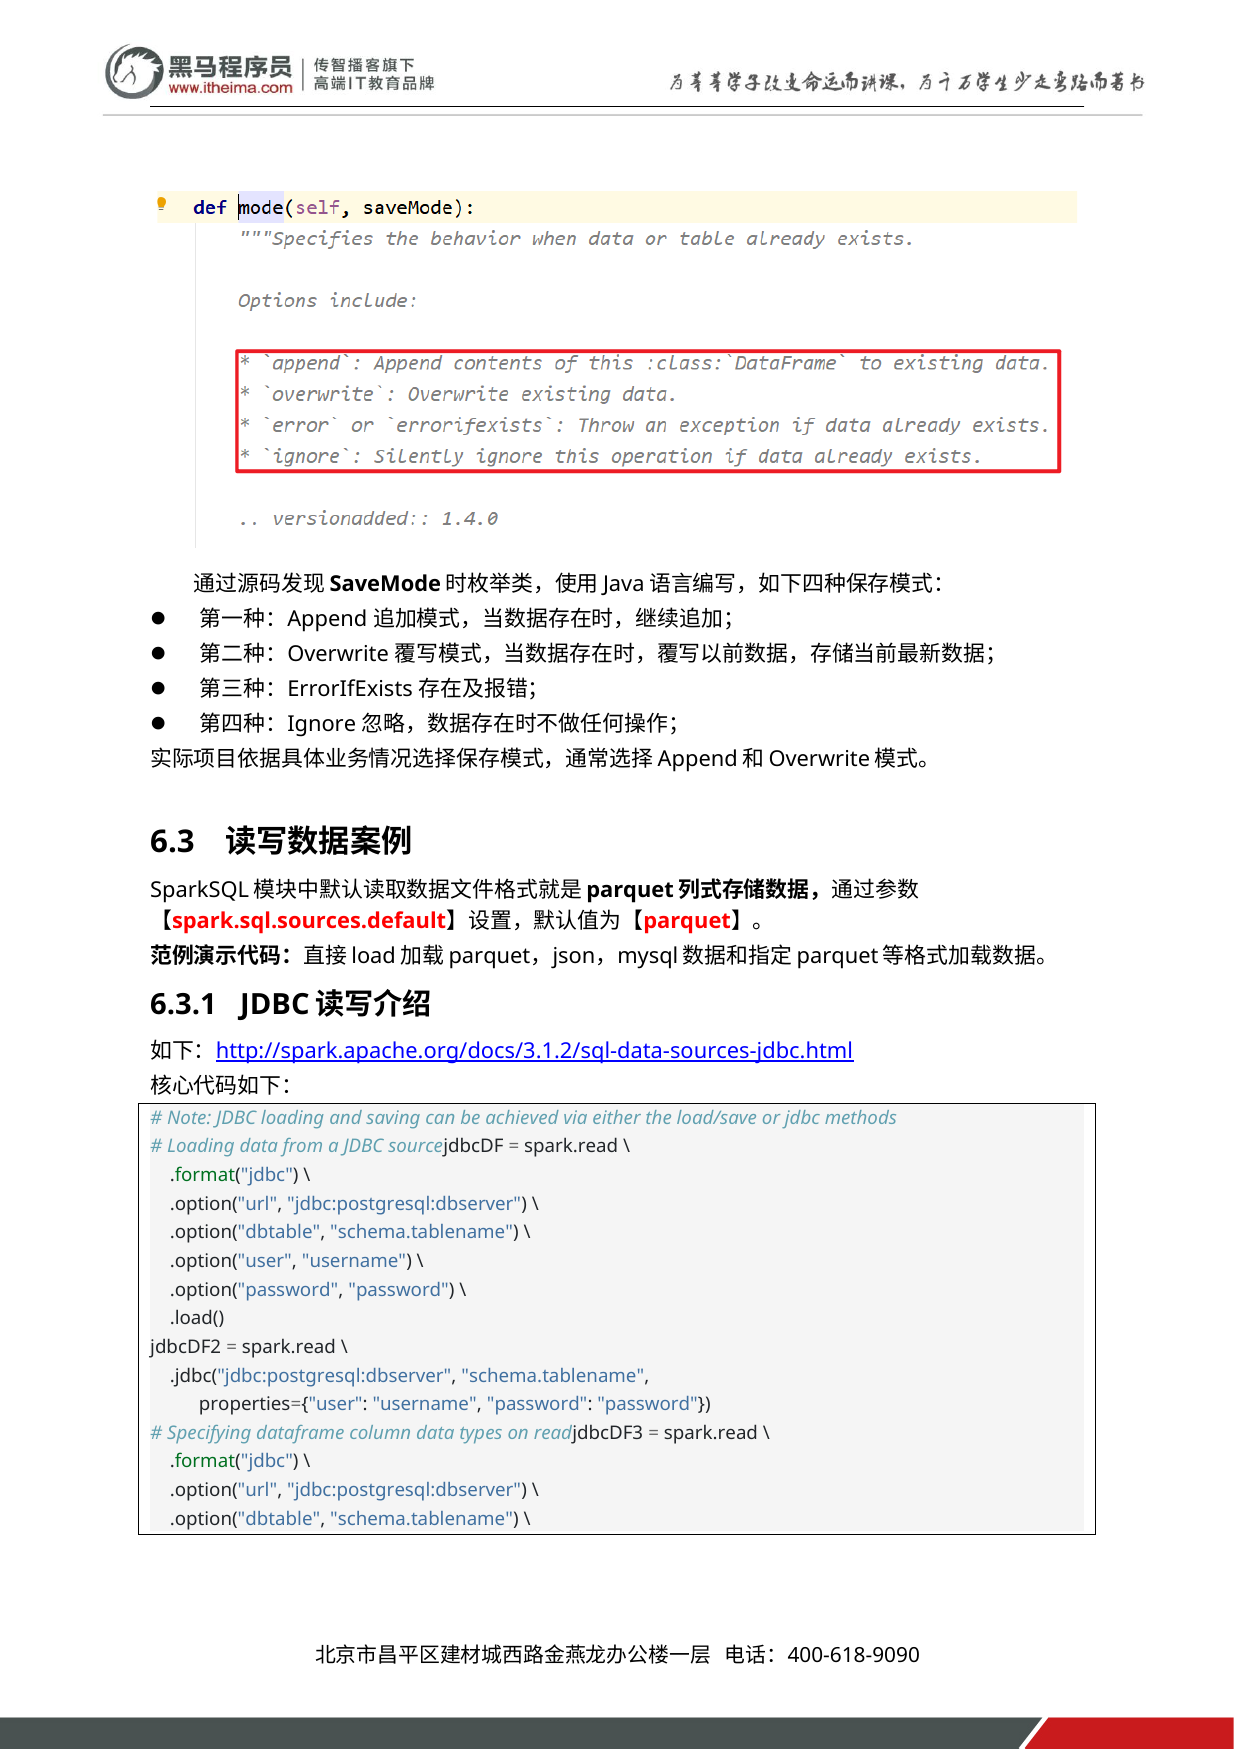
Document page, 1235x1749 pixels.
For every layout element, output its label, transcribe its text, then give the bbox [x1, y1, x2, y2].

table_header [139, 1104, 1095, 1534]
list 第一种：Append 追加模式，当数据存在时，继续追加； [150, 601, 1084, 633]
text 范例演示代码：直接load加载parquet，json，mysql数据和指定parquet等格式加载数据。 [150, 938, 1084, 970]
picture [157, 191, 1078, 548]
picture [0, 1658, 1234, 1749]
text 如下：http://spark.apache.org/docs/3.1.2/sql-data-sources-jdbc.html [150, 1033, 1084, 1065]
list 第三种：ErrorIfExists 存在及报错； [150, 671, 1084, 703]
text 核心代码如下： [150, 1068, 1084, 1100]
text SparkSQL模块中默认读取数据文件格式就是parquet列式存储数据，通过参数【spark.sql.sources.default】设置，默认值为【parquet】。 [150, 872, 1084, 935]
text 实际项目依据具体业务情况选择保存模式，通常选择Append和Overwrite模式。 [150, 741, 1084, 772]
subtitle JDBC读写介绍 [150, 981, 1084, 1023]
text 通过源码发现SaveMode时枚举类，使用Java语言编写，如下四种保存模式： [150, 566, 1084, 598]
list 第四种：Ignore 忽略，数据存在时不做任何操作； [150, 706, 1084, 738]
list 第二种：Overwrite 覆写模式，当数据存在时，覆写以前数据，存储当前最新数据； [150, 636, 1084, 668]
subtitle 读写数据案例 [150, 816, 1084, 861]
picture [0, 0, 1235, 123]
